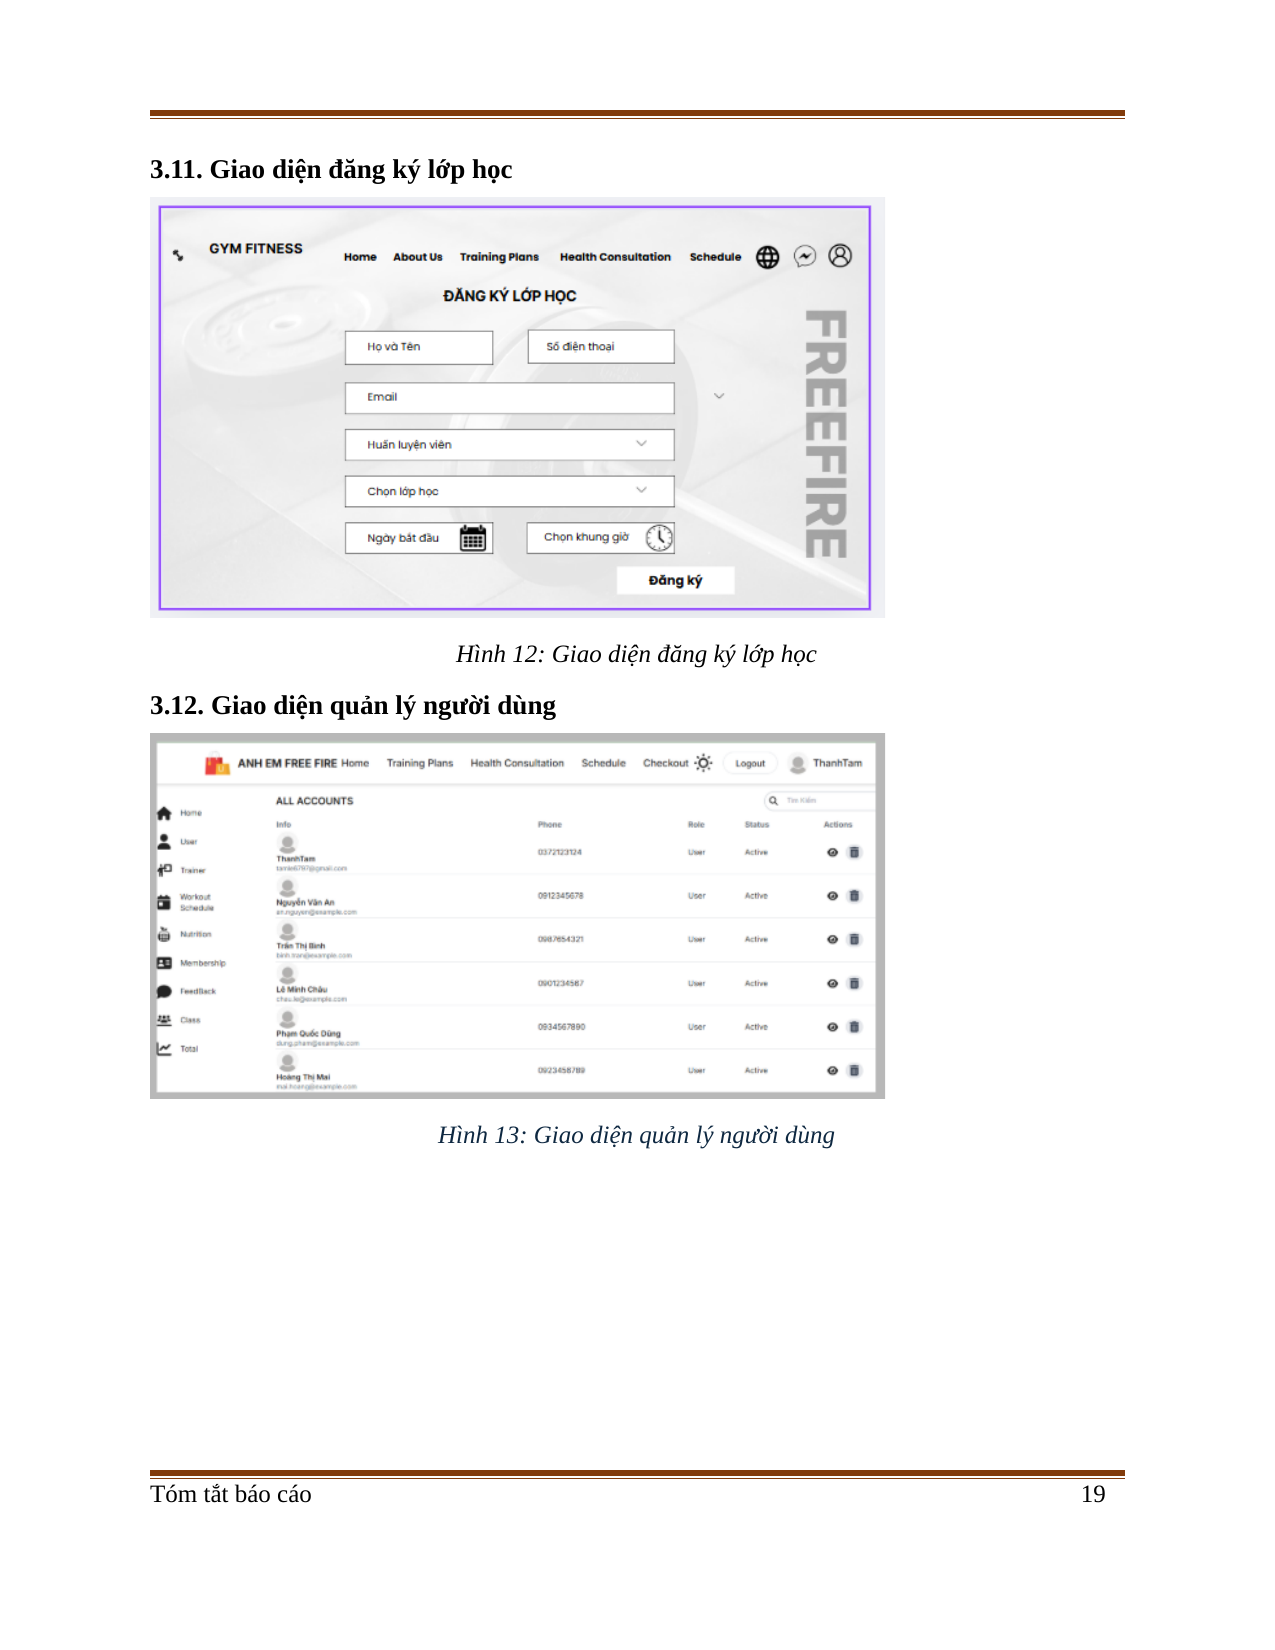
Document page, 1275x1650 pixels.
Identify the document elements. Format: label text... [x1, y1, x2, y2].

subtitle 3.12. Giao diện quản lý người dùng [150, 689, 1125, 720]
picture [150, 197, 886, 618]
subtitle 3.11. Giao diện đăng ký lớp học [150, 153, 1125, 184]
text Hình 13: Giao diện quản lý người dùng [150, 1120, 1125, 1149]
text Hình 12: Giao diện đăng ký lớp học [150, 639, 1125, 668]
picture [150, 733, 886, 1099]
